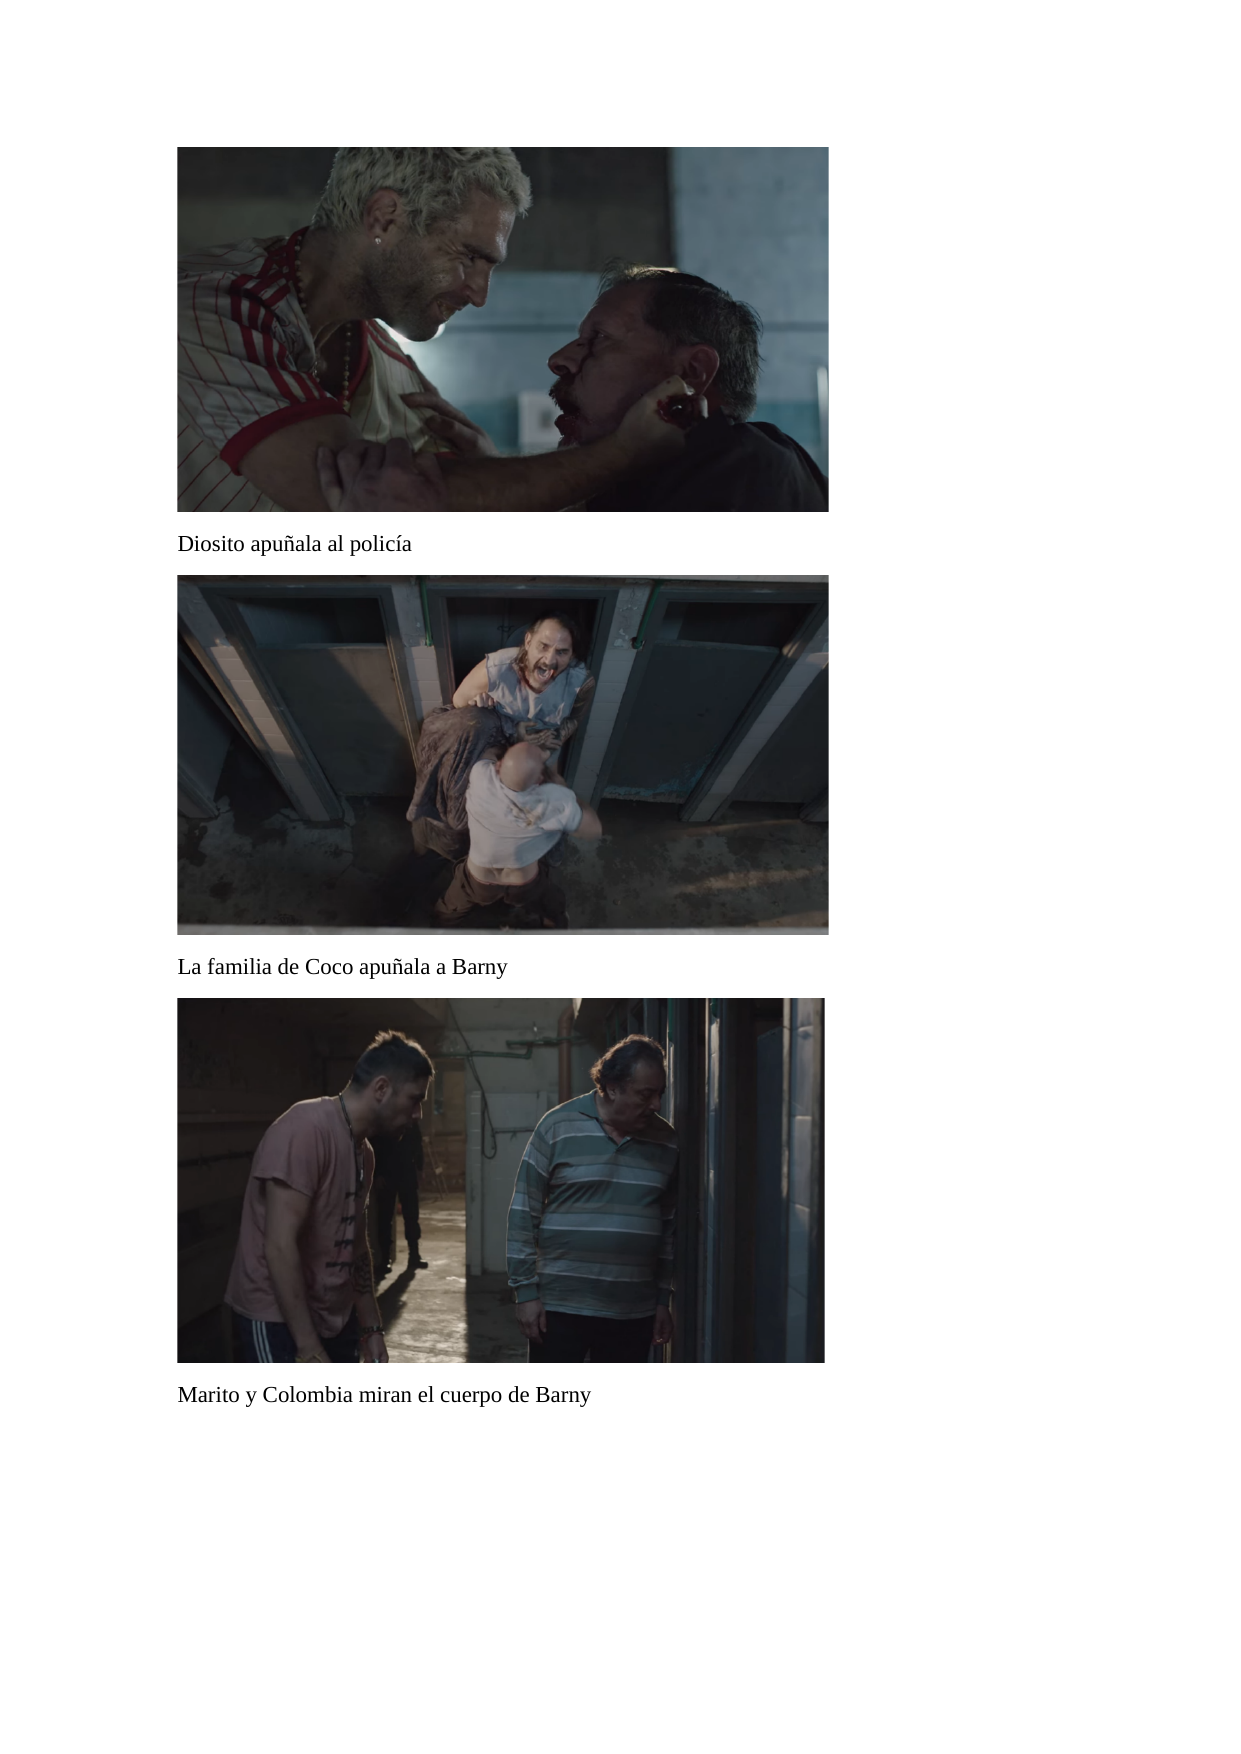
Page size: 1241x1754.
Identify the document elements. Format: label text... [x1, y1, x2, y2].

picture [177, 575, 829, 935]
text Marito y Colombia miran el cuerpo de Barny [177, 1381, 1063, 1407]
picture [177, 147, 829, 512]
text La familia de Coco apuñala a Barny [177, 953, 1063, 979]
picture [177, 998, 825, 1363]
text Diosito apuñala al policía [177, 531, 1063, 557]
